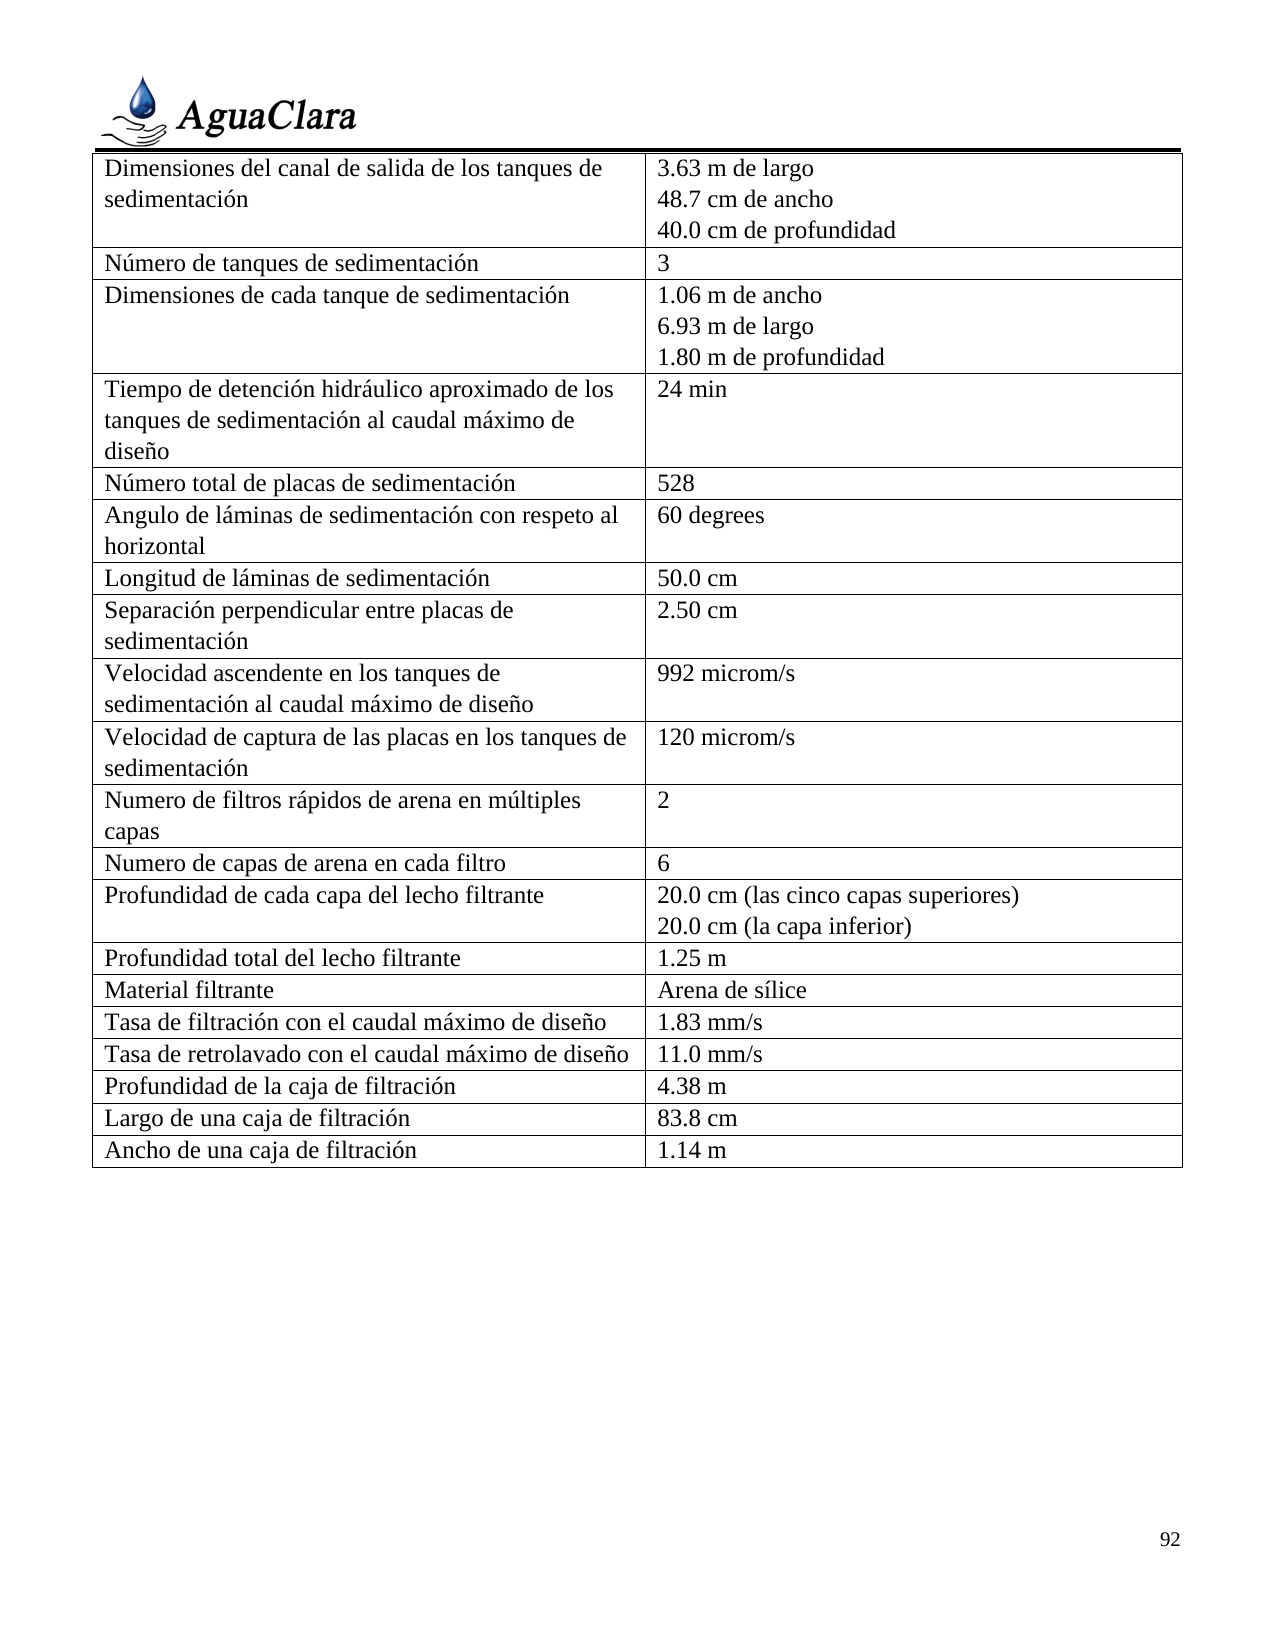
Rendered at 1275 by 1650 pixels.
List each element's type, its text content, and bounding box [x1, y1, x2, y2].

table_cell Profundidad de la caja de filtración [93, 1071, 645, 1102]
table_cell 20.0 cm (las cinco capas superiores) 20.0 cm (la capa inferior) [646, 880, 1182, 942]
table_cell Velocidad de captura de las placas en los tanques de sedimentación [93, 722, 645, 784]
picture [94, 75, 373, 148]
table_cell Numero de filtros rápidos de arena en múltiples capas [93, 785, 645, 847]
table_cell 24 min [646, 374, 1182, 467]
table_cell Velocidad ascendente en los tanques de sedimentación al caudal máximo de diseño [93, 659, 645, 721]
table_cell 60 degrees [646, 500, 1182, 562]
table_cell 120 microm/s [646, 722, 1182, 784]
table_cell Número de tanques de sedimentación [93, 248, 645, 279]
table_cell Tiempo de detención hidráulico aproximado de los tanques de sedimentación al caudal máximo de diseño [93, 374, 645, 467]
table_cell Tasa de retrolavado con el caudal máximo de diseño [93, 1039, 645, 1070]
table_cell Separación perpendicular entre placas de sedimentación [93, 595, 645, 657]
table_cell 6 [646, 848, 1182, 879]
table_cell 1.25 m [646, 943, 1182, 974]
table_cell Angulo de láminas de sedimentación con respeto al horizontal [93, 500, 645, 562]
table_cell 2.50 cm [646, 595, 1182, 657]
table_cell Profundidad de cada capa del lecho filtrante [93, 880, 645, 942]
table_cell 11.0 mm/s [646, 1039, 1182, 1070]
table_cell Número total de placas de sedimentación [93, 468, 645, 499]
table_cell Tasa de filtración con el caudal máximo de diseño [93, 1007, 645, 1038]
table_cell Arena de sílice [646, 975, 1182, 1006]
table_cell 528 [646, 468, 1182, 499]
table_cell 1.83 mm/s [646, 1007, 1182, 1038]
table_cell 4.38 m [646, 1071, 1182, 1102]
table_cell Dimensiones de cada tanque de sedimentación [93, 280, 645, 373]
table_cell 1.06 m de ancho 6.93 m de largo 1.80 m de profundidad [646, 280, 1182, 373]
table_cell 50.0 cm [646, 563, 1182, 594]
table_cell 3 [646, 248, 1182, 279]
table_cell 992 microm/s [646, 659, 1182, 721]
table_cell Largo de una caja de filtración [93, 1104, 645, 1134]
table_cell Longitud de láminas de sedimentación [93, 563, 645, 594]
table_cell Ancho de una caja de filtración [93, 1136, 645, 1167]
table_cell 83.8 cm [646, 1104, 1182, 1134]
table_cell Numero de capas de arena en cada filtro [93, 848, 645, 879]
table_cell Profundidad total del lecho filtrante [93, 943, 645, 974]
table_cell 2 [646, 785, 1182, 847]
table_cell 3.63 m de largo 48.7 cm de ancho 40.0 cm de profundidad [646, 154, 1182, 247]
table_cell Dimensiones del canal de salida de los tanques de sedimentación [93, 154, 645, 247]
table_cell Material filtrante [93, 975, 645, 1006]
table_cell 1.14 m [646, 1136, 1182, 1167]
